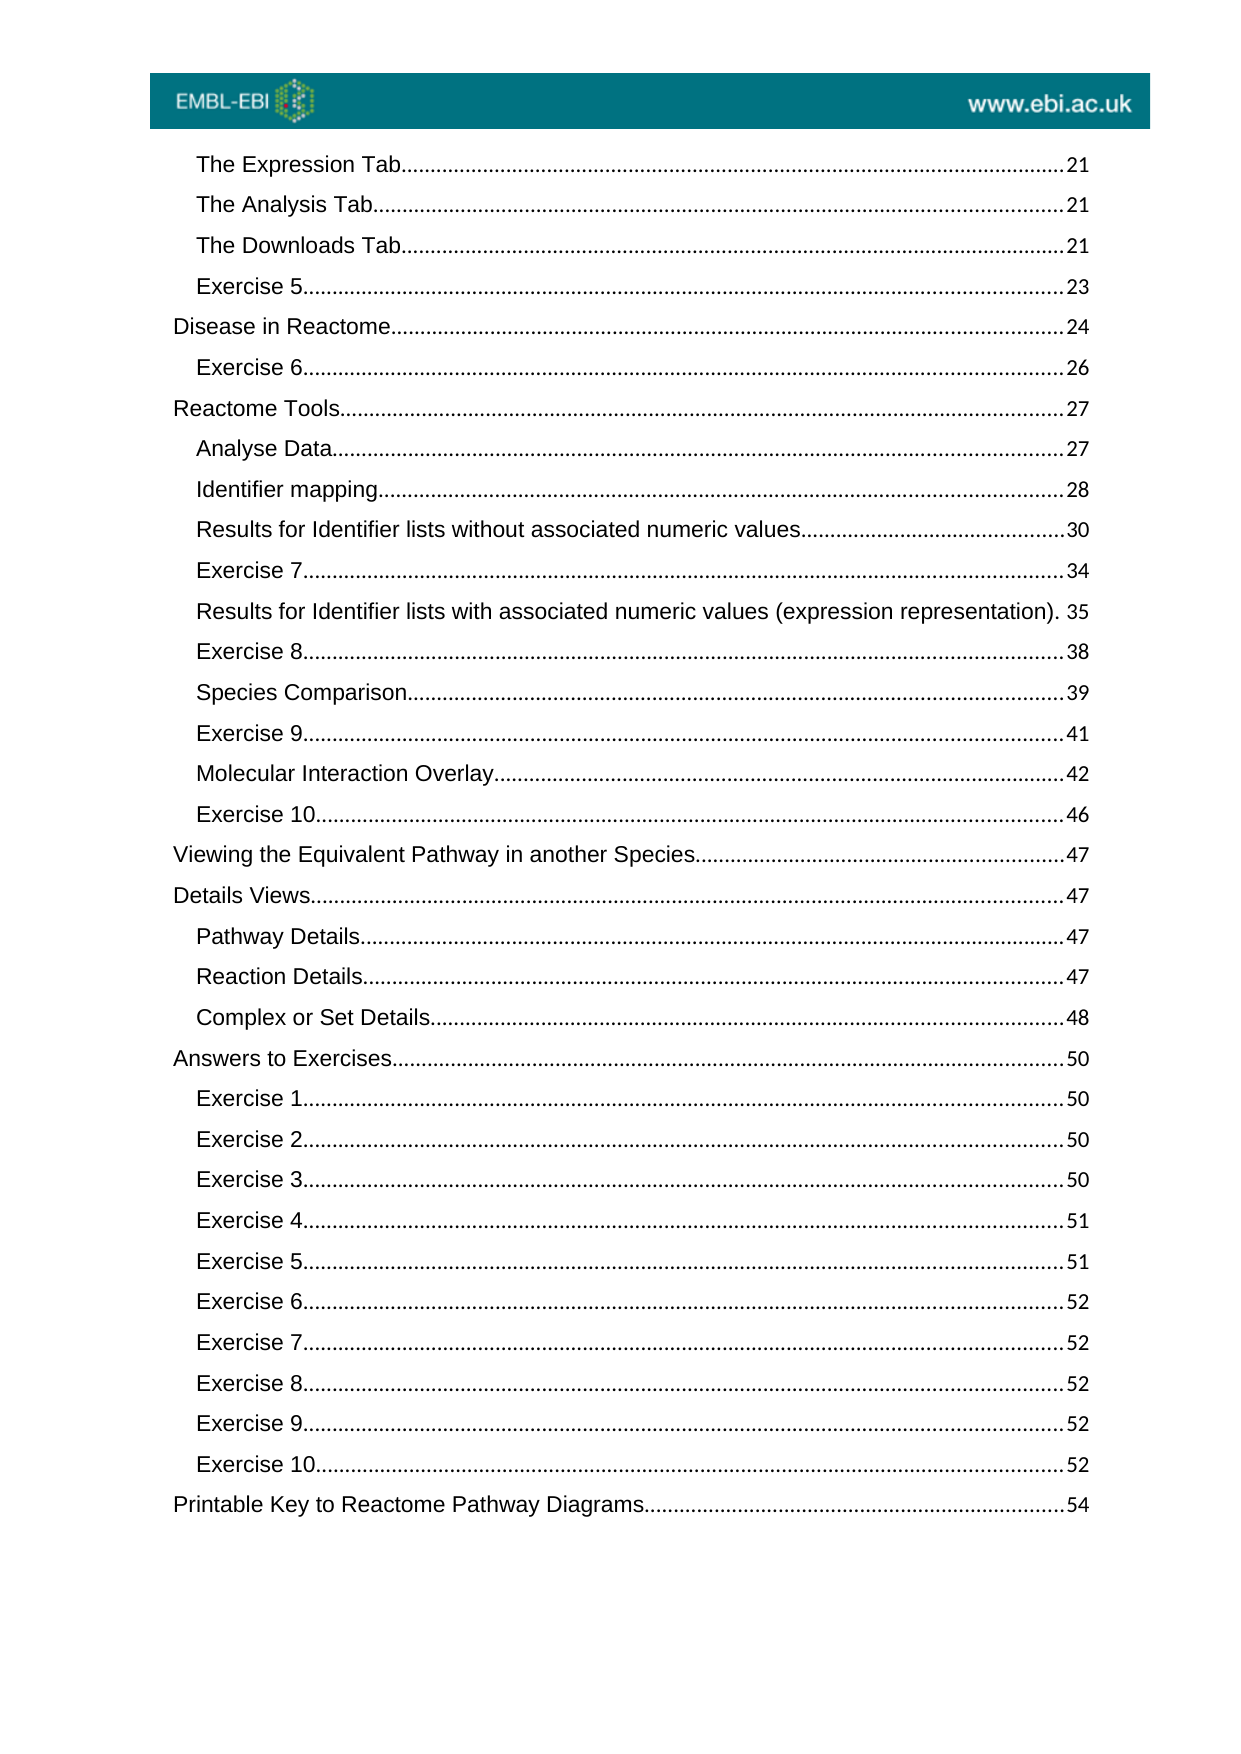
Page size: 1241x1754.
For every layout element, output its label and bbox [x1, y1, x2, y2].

picture [150, 73, 1150, 129]
